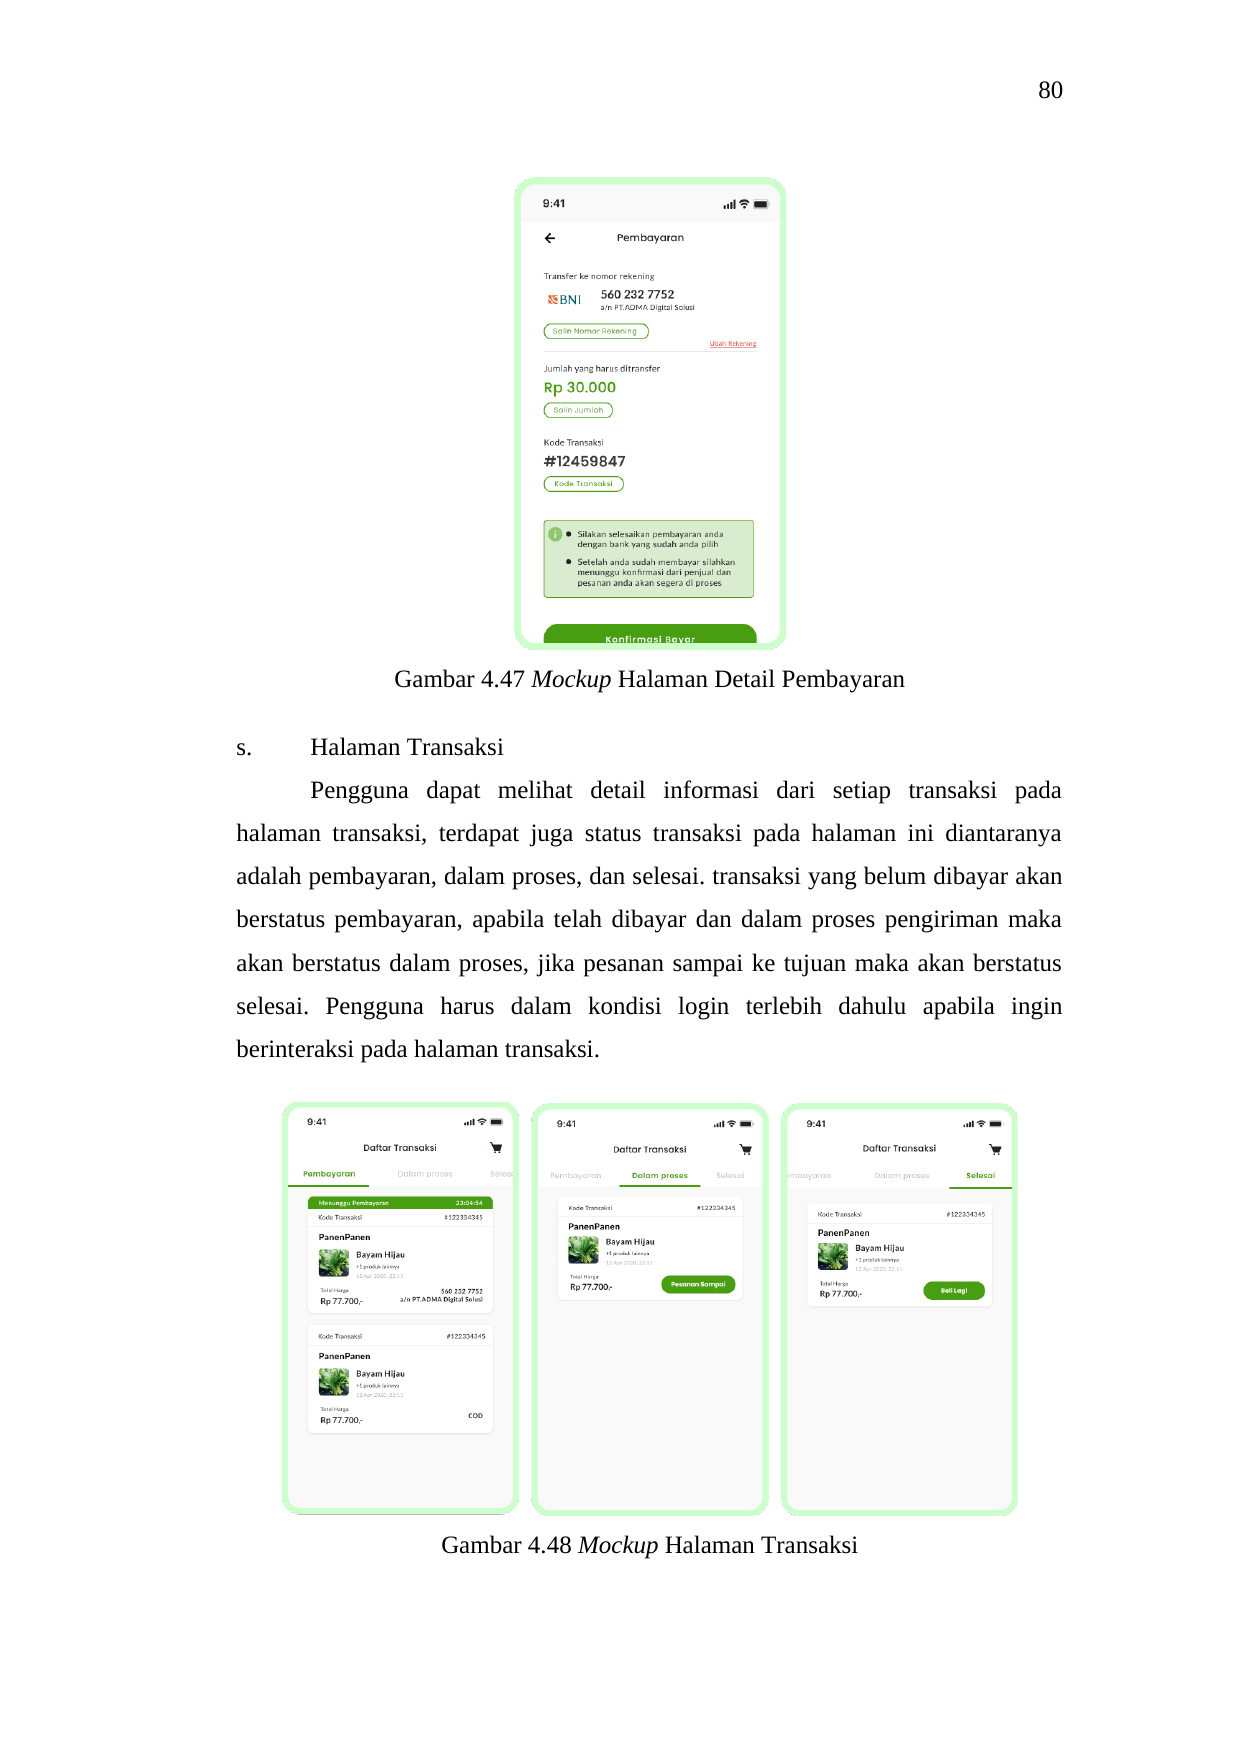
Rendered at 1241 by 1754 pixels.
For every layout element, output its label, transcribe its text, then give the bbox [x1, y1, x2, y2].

picture [513, 177, 787, 650]
list Halaman Transaksi [236, 732, 1063, 761]
text Pengguna dapat melihat detail informasi dari setiap transaksi pada halaman transaksi, terdapat juga status transaksi pada halaman ini diantaranya adalah pembayaran, dalam proses, dan selesai. transaksi yang belum dibayar akan berstatus pembayaran, apabila telah dibayar dan dalam proses pengiriman maka akan berstatus dalam proses, jika pesanan sampai ke tujuan maka akan berstatus selesai. Pengguna harus dalam kondisi login terlebih dahulu apabila ingin berinteraksi pada halaman transaksi. [236, 775, 1063, 1063]
picture [281, 1102, 1018, 1516]
